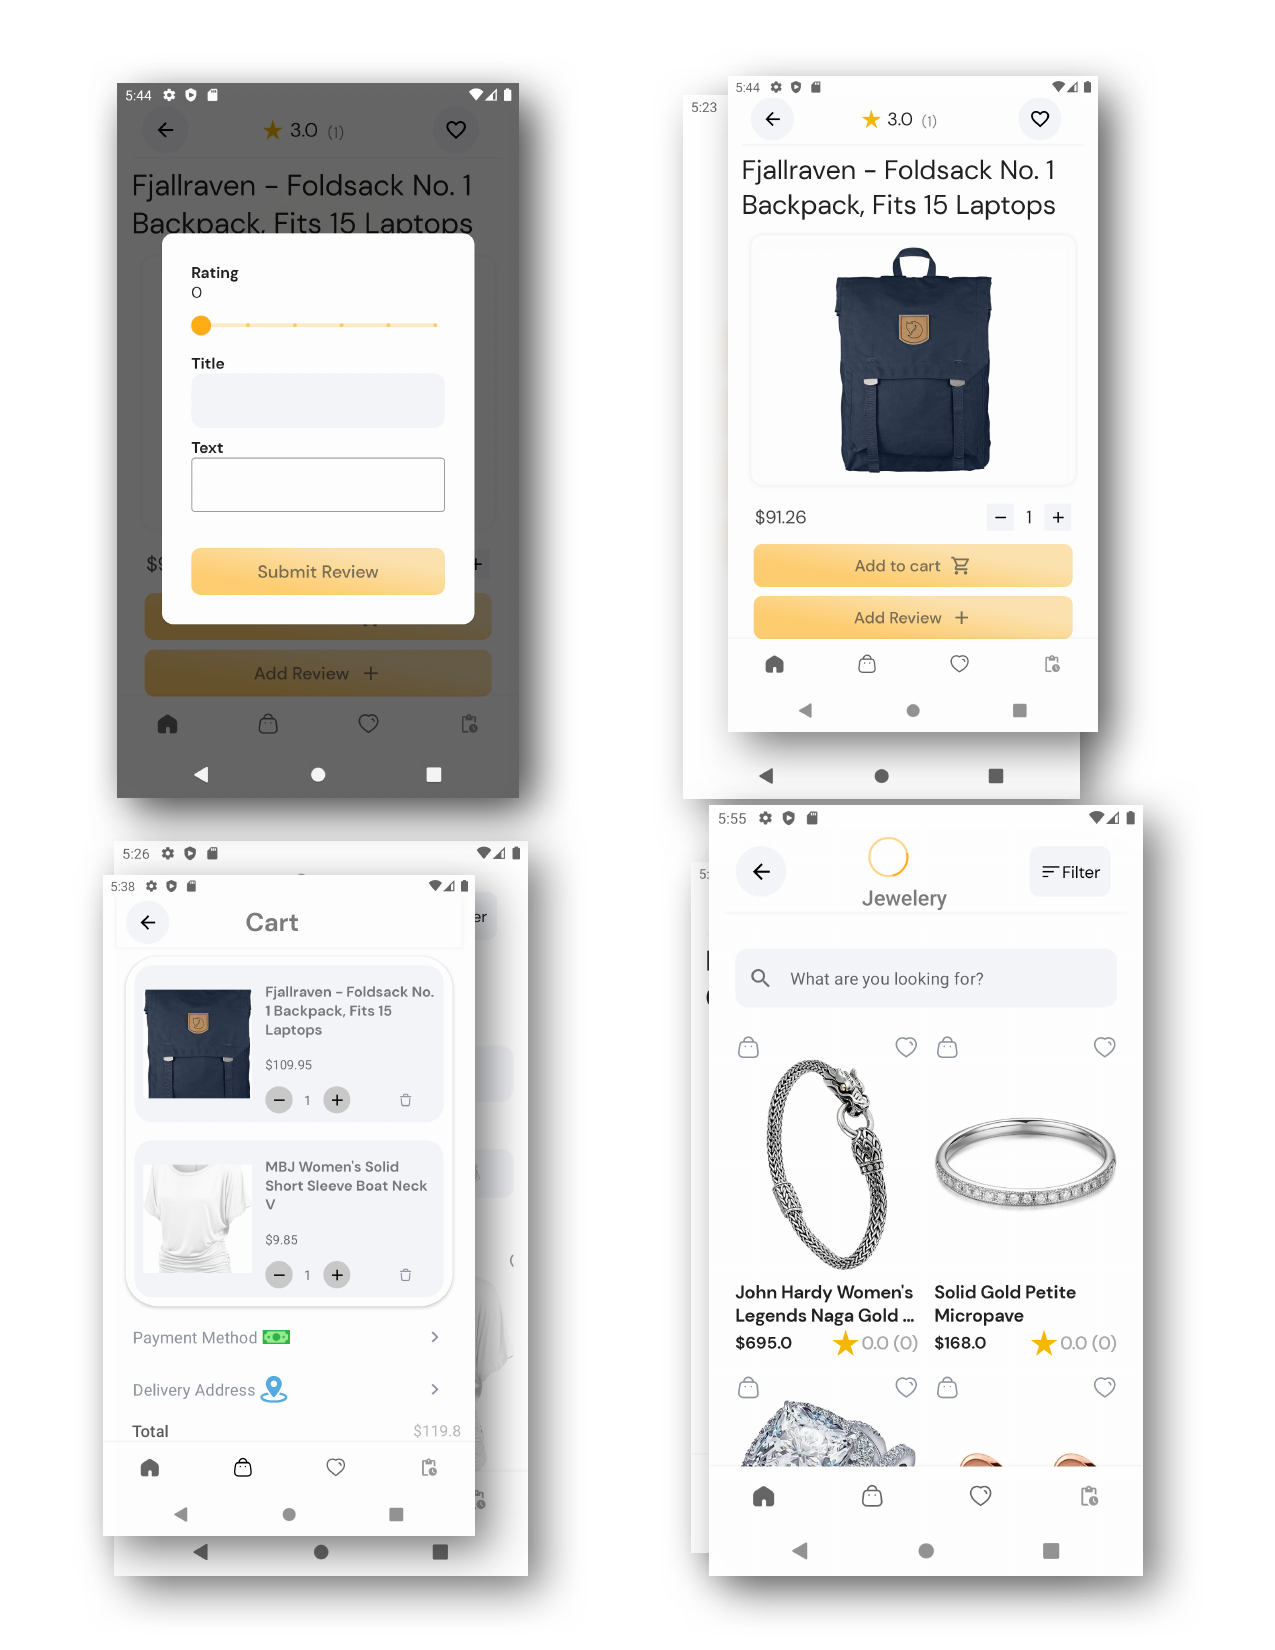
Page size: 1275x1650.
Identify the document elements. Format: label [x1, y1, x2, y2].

picture [117, 83, 519, 798]
picture [683, 76, 1098, 799]
picture [691, 805, 1143, 1576]
picture [103, 841, 528, 1576]
